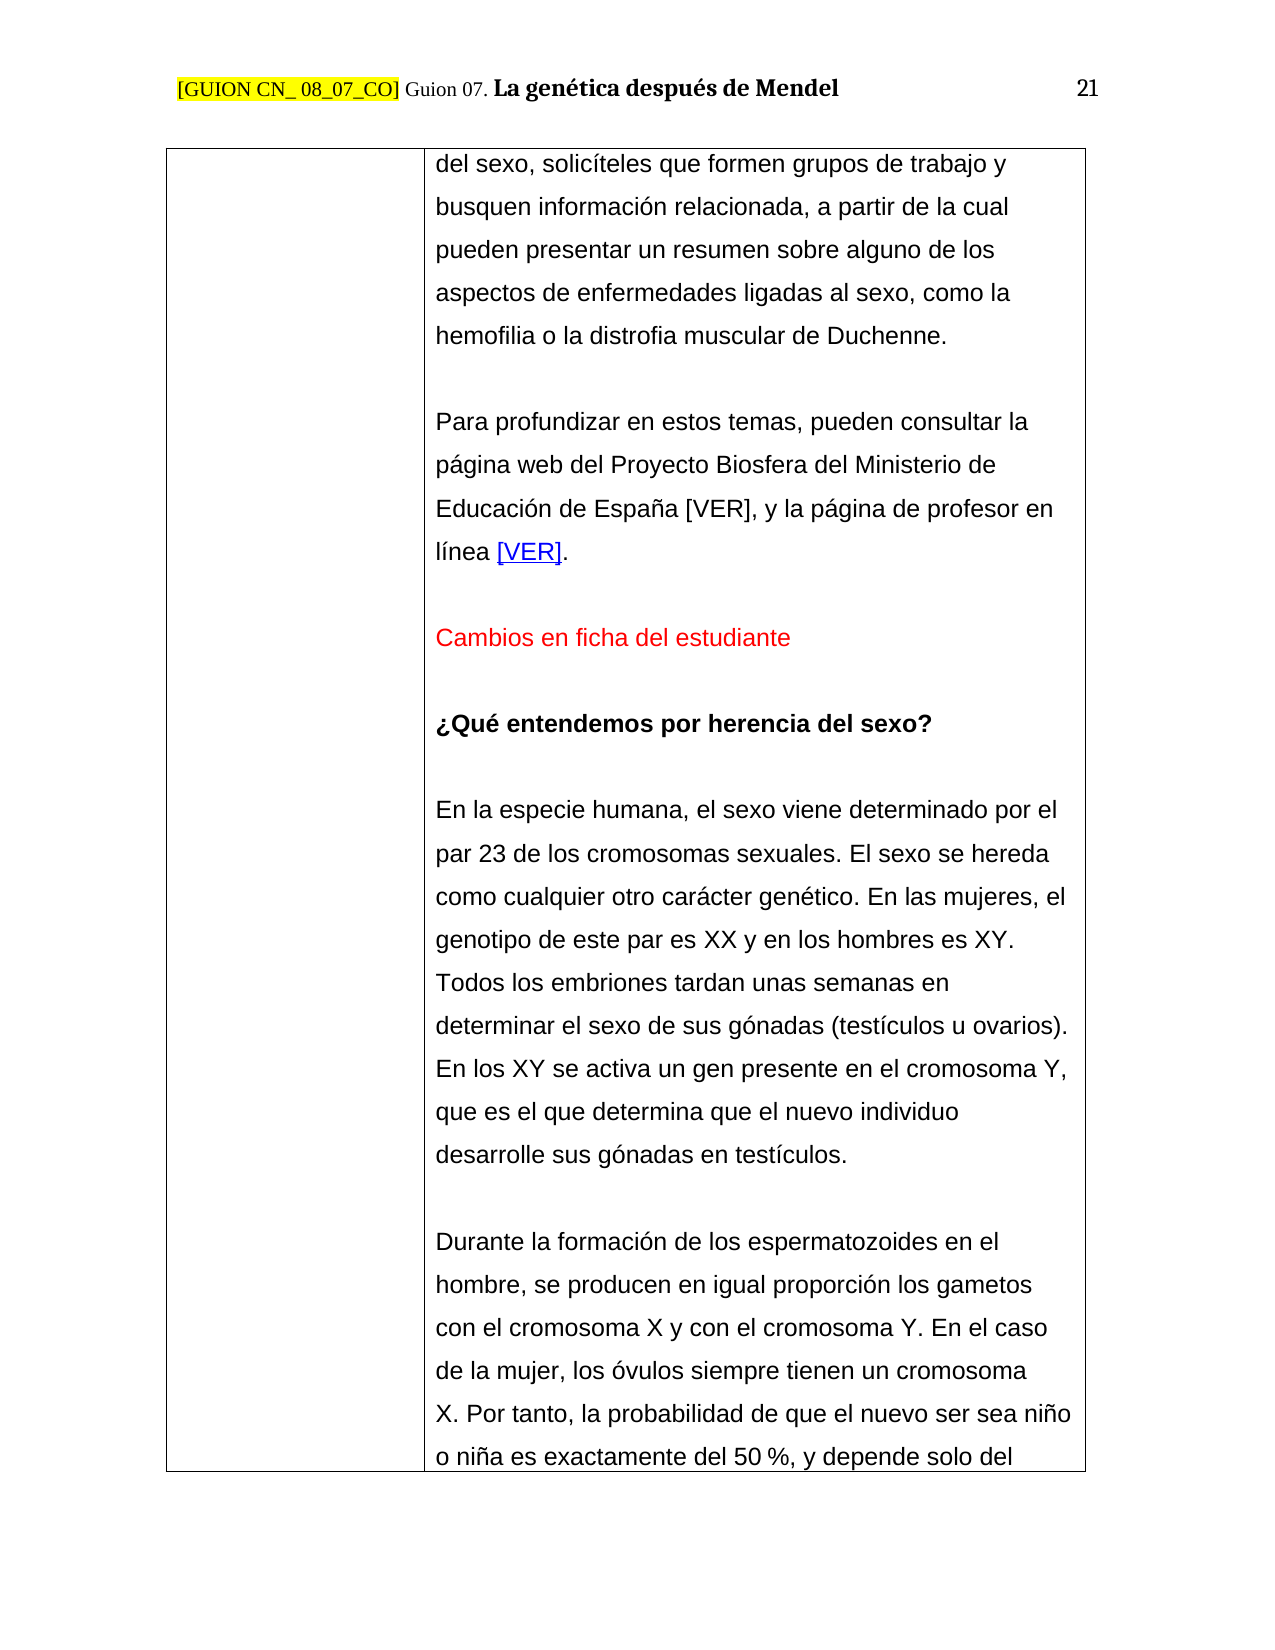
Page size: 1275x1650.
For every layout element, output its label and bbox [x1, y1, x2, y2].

table_cell [425, 149, 1085, 1471]
table_cell [167, 149, 424, 1471]
